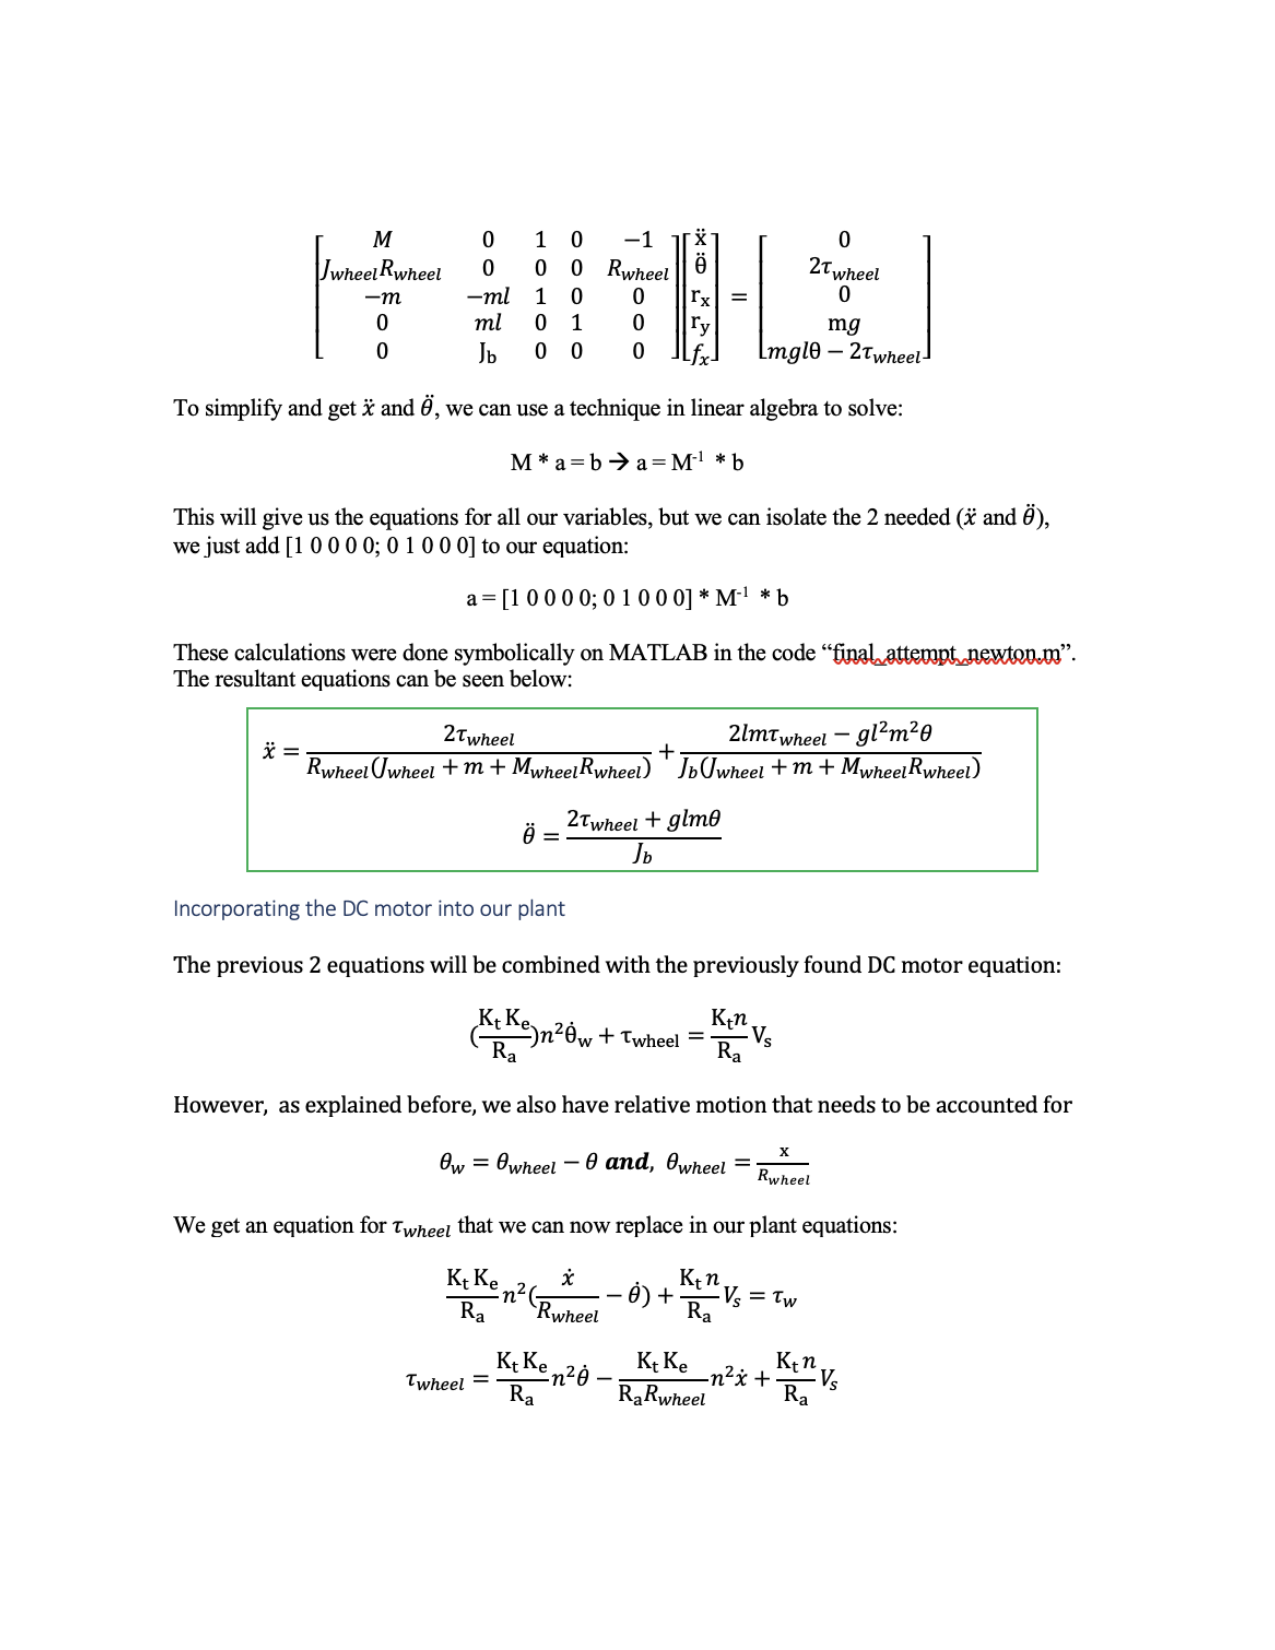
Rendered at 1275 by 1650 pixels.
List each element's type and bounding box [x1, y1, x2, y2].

picture [101, 150, 1174, 1554]
